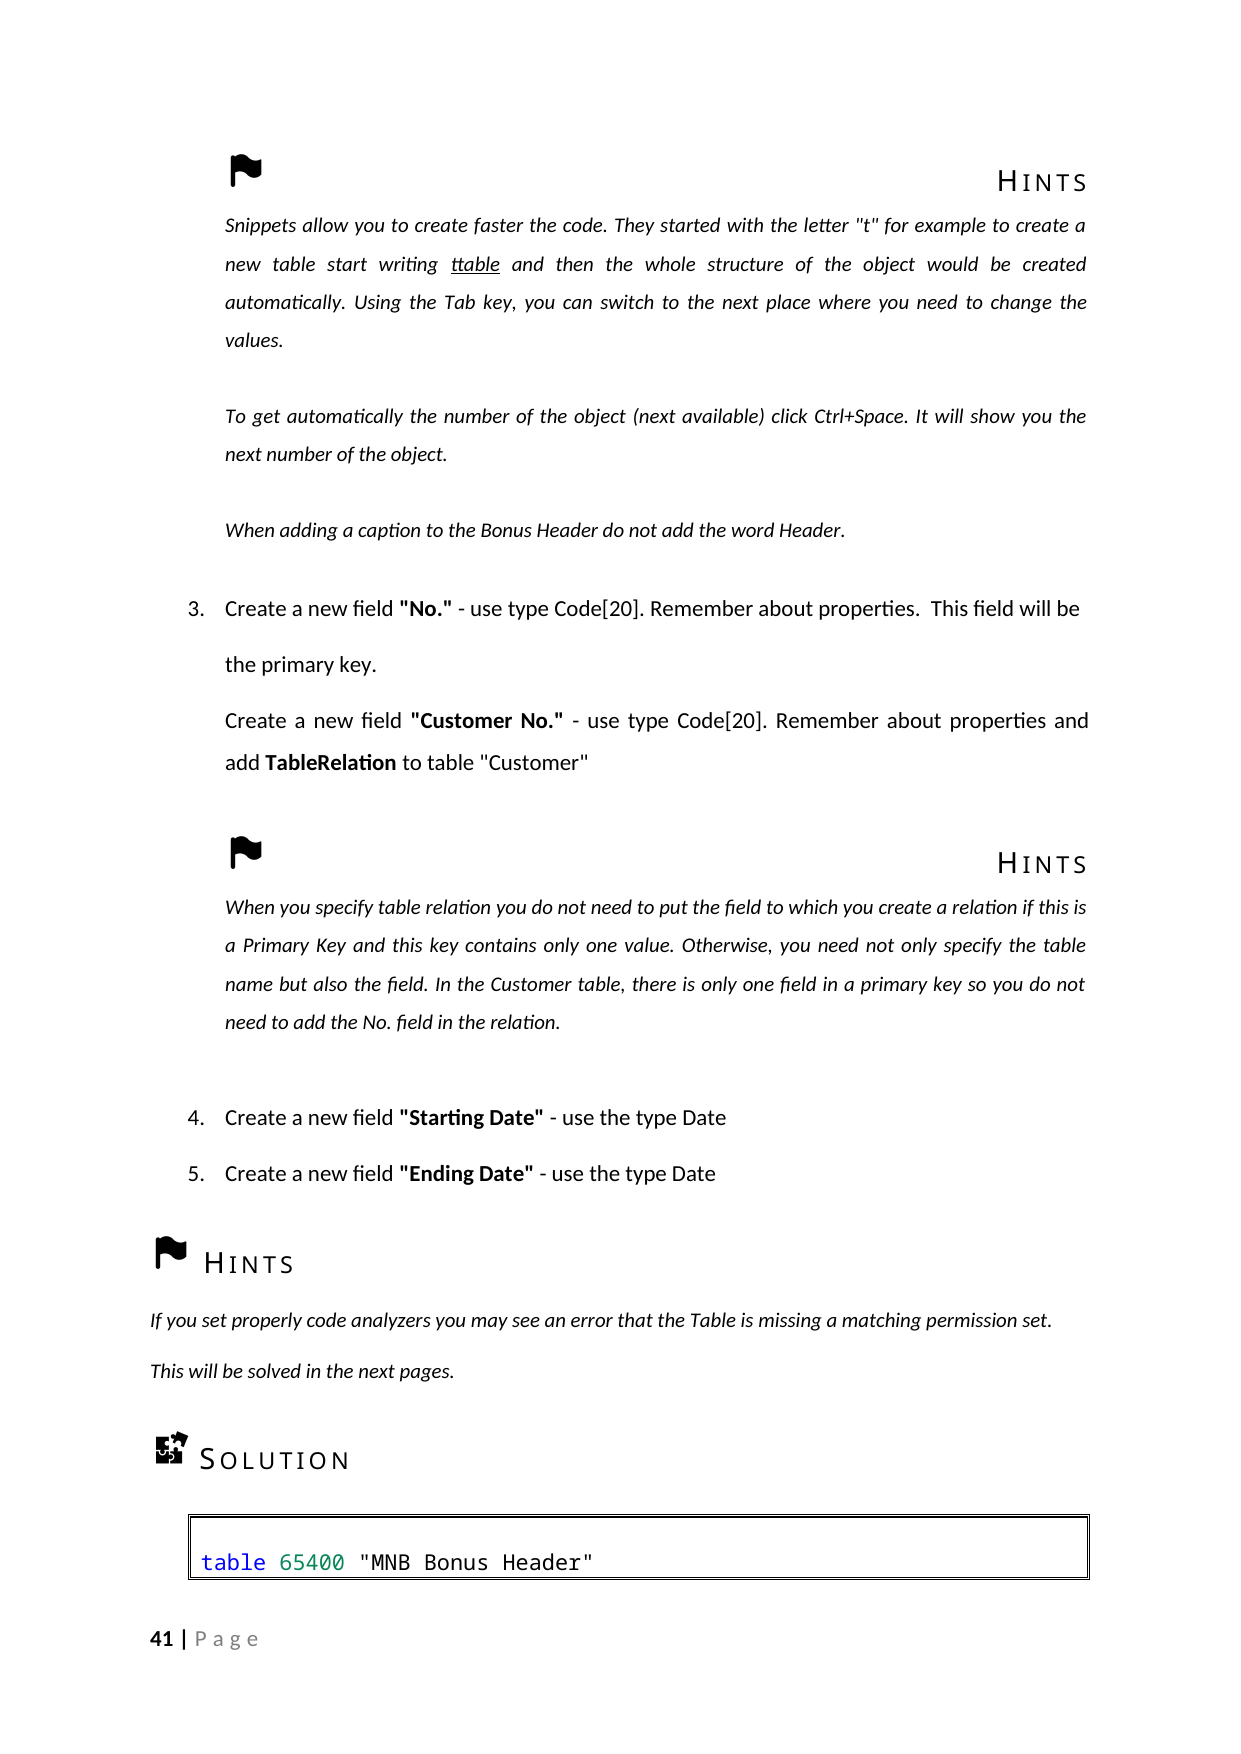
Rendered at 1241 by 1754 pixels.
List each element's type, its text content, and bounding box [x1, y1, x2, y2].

list When adding a caption to the Bonus Header do not add the word Header. [225, 518, 1090, 543]
picture [150, 1231, 192, 1274]
text Hints If you set properly code analyzers you may see an error that the Table is missing a matching permission set. This will be solved in the next pages. [150, 1232, 1090, 1383]
picture [150, 1425, 194, 1470]
text Solution [150, 1425, 1090, 1478]
list To get automatically the number of the object (next available) click Ctrl+Space. It will show you the next number of the object. [225, 403, 1090, 467]
picture [225, 150, 267, 192]
list Hints Snippets allow you to create faster the code. They started with the letter "t" for example to create a new table start writing ttable and then the whole structure of the object would be created automatically. Using the Tab key, you can switch to the next place where you need to change the values. [225, 150, 1090, 352]
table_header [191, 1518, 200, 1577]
picture [225, 831, 267, 874]
list Create a new field "Ending Date" - use the type Date [187, 1159, 1090, 1187]
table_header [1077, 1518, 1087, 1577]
list Create a new field "Starting Date" - use the type Date [187, 1103, 1090, 1131]
list Create a new field "No." - use type Code[20]. Remember about properties. This field will be the primary key. [187, 594, 1090, 678]
list Hints When you specify table relation you do not need to put the field to which you create a relation if this is a Primary Key and this key contains only one value. Otherwise, you need not only specify the table name but also the field. In the Customer table, there is only one field in a primary key so you do not need to add the No. field in the relation. [225, 790, 1090, 1034]
list Create a new field "Customer No." - use type Code[20]. Remember about properties and add TableRelation to table "Customer" [225, 706, 1090, 776]
